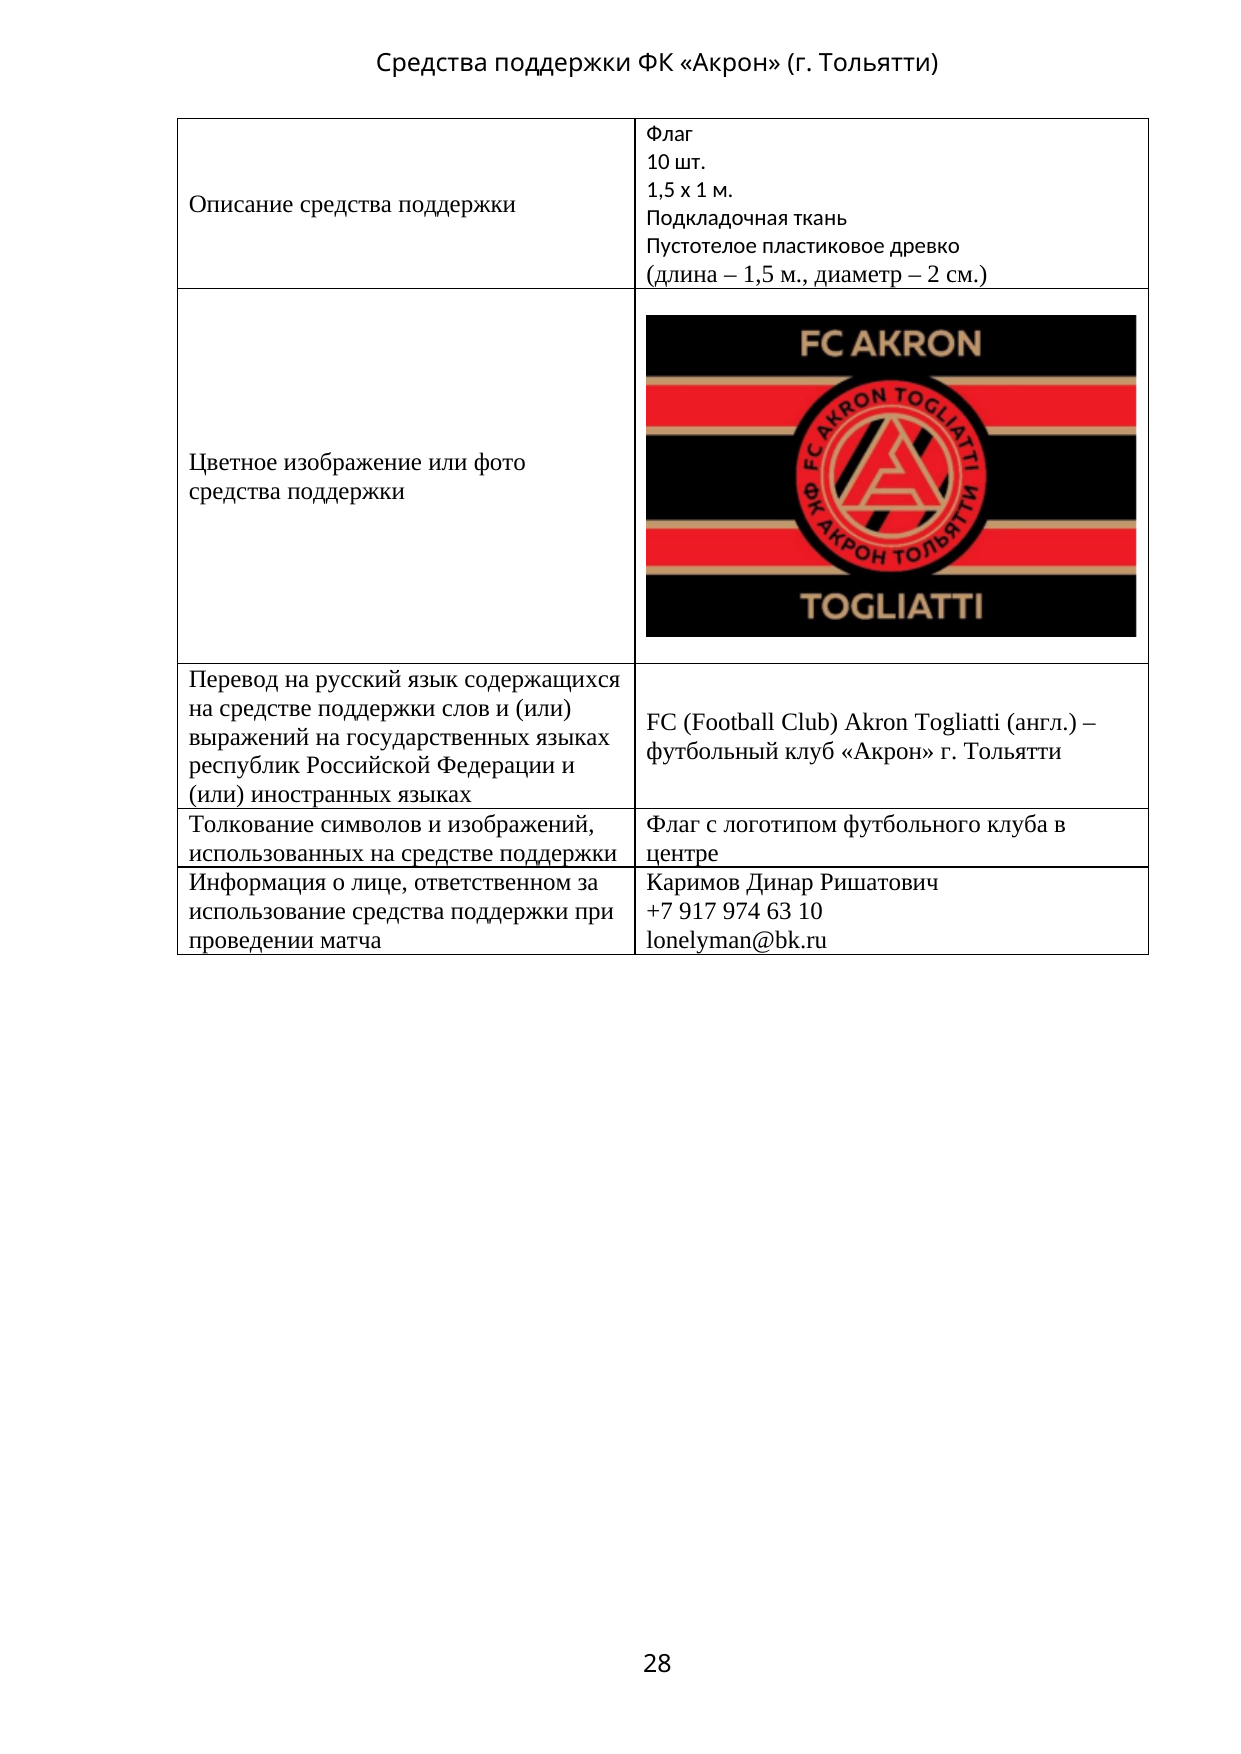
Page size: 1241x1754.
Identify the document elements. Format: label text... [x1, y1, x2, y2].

table_cell [636, 868, 1148, 954]
table_cell Цветное изображение или фото средства поддержки [178, 289, 634, 663]
table_header Описание средства поддержки [178, 119, 634, 288]
table_header [636, 119, 1148, 288]
table_cell Перевод на русский язык содержащихся на средстве поддержки слов и (или) выражений на государственных языках республик Российской Федерации и (или) иностранных языках [178, 664, 634, 808]
picture [646, 315, 1138, 637]
table_cell Толкование символов и изображений, использованных на средстве поддержки [178, 809, 634, 866]
table_cell Информация о лице, ответственном за использование средства поддержки при проведении матча [178, 868, 634, 954]
